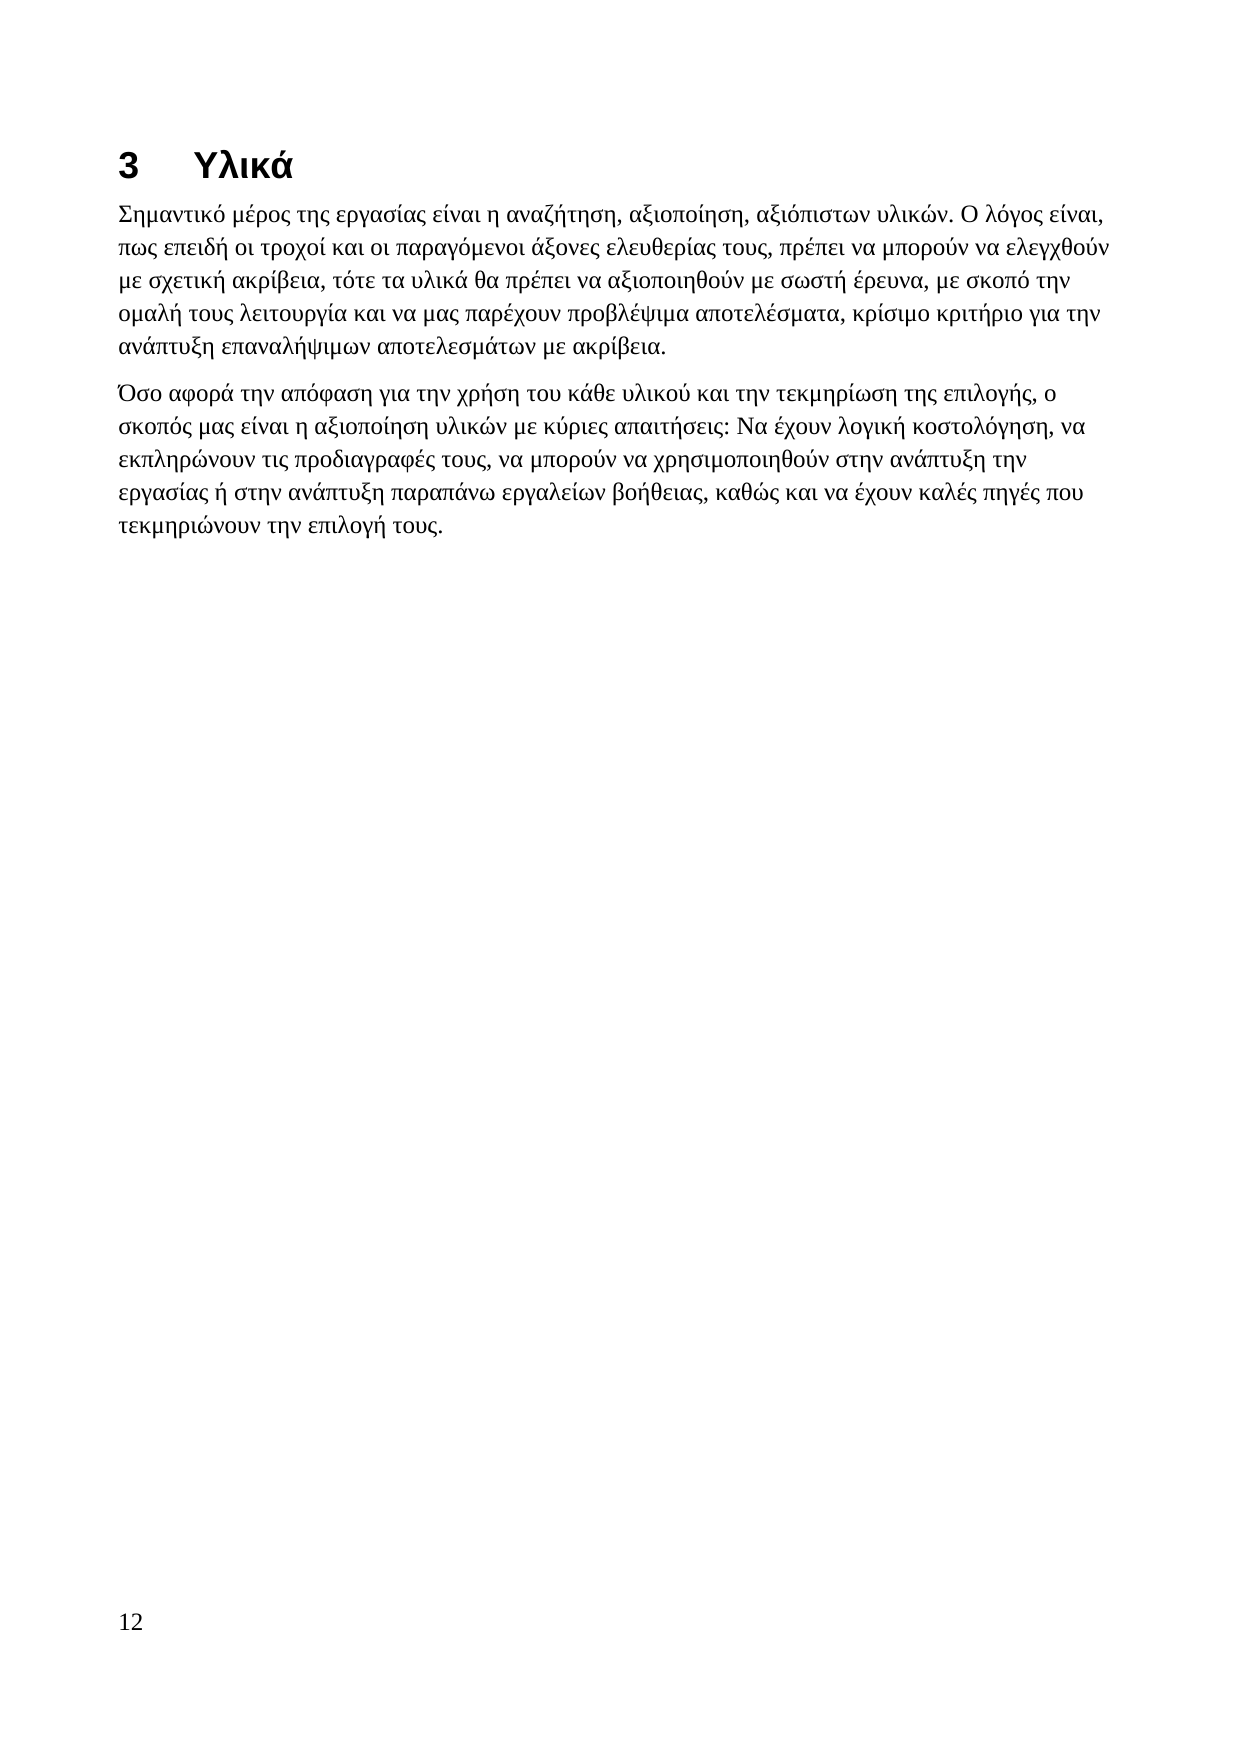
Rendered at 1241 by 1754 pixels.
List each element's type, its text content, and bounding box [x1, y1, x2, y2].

text Όσο αφορά την απόφαση για την χρήση του κάθε υλικού και την τεκμηρίωση της επιλογής, ο σκοπός μας είναι η αξιοποίηση υλικών με κύριες απαιτήσεις: Να έχουν λογική κοστολόγηση, να εκπληρώνουν τις προδιαγραφές τους, να μπορούν να χρησιμοποιηθούν στην ανάπτυξη την εργασίας ή στην ανάπτυξη παραπάνω εργαλείων βοήθειας, καθώς και να έχουν καλές πηγές που τεκμηριώνουν την επιλογή τους. [118, 378, 1122, 539]
subtitle Υλικά [118, 143, 1122, 186]
text Σημαντικό μέρος της εργασίας είναι η αναζήτηση, αξιοποίηση, αξιόπιστων υλικών. Ο λόγος είναι, πως επειδή οι τροχοί και οι παραγόμενοι άξονες ελευθερίας τους, πρέπει να μπορούν να ελεγχθούν με σχετική ακρίβεια, τότε τα υλικά θα πρέπει να αξιοποιηθούν με σωστή έρευνα, με σκοπό την ομαλή τους λειτουργία και να μας παρέχουν προβλέψιμα αποτελέσματα, κρίσιμο κριτήριο για την ανάπτυξη επαναλήψιμων αποτελεσμάτων με ακρίβεια. [118, 199, 1122, 359]
